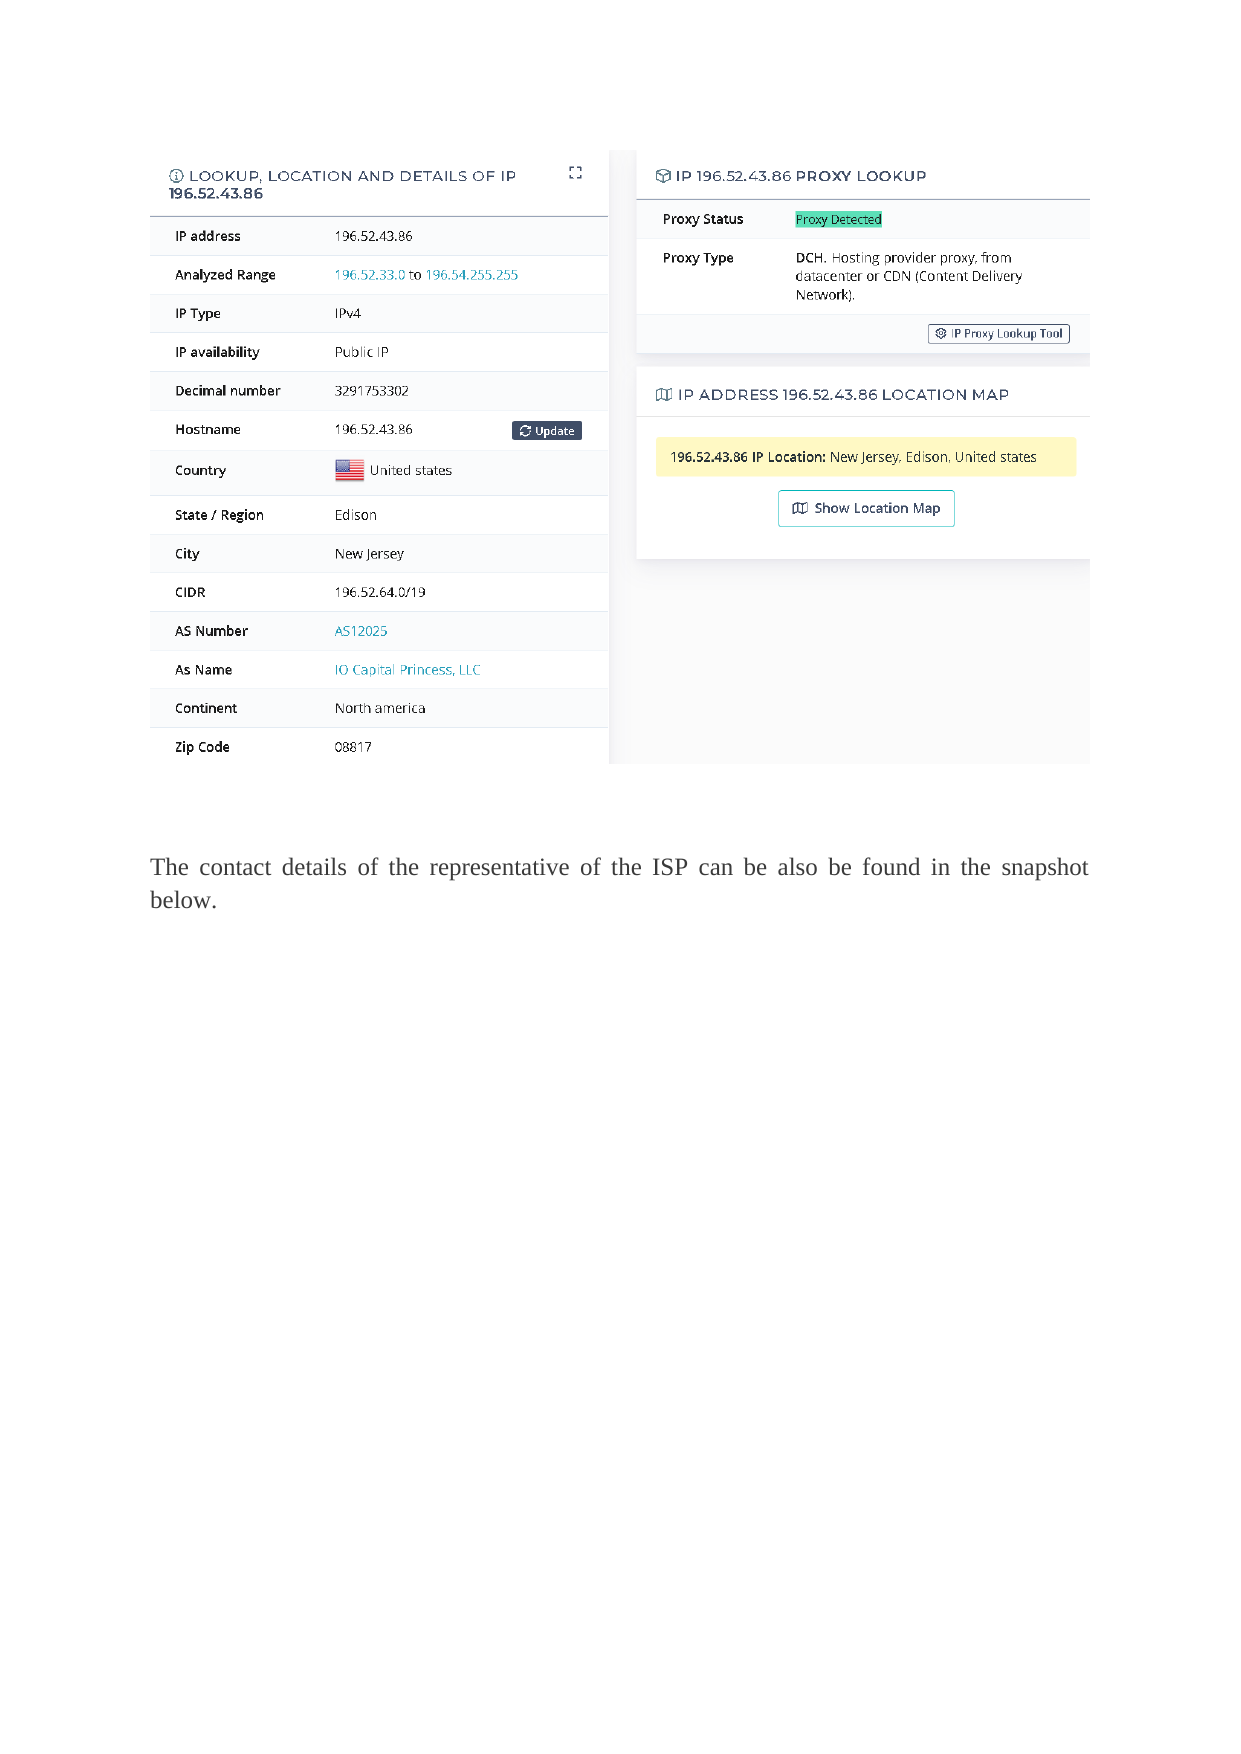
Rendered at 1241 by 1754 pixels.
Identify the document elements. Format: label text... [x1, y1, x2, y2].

picture [150, 150, 1090, 764]
text The contact details of the representative of the ISP can be also be found in the snapshot below. [150, 852, 1090, 913]
